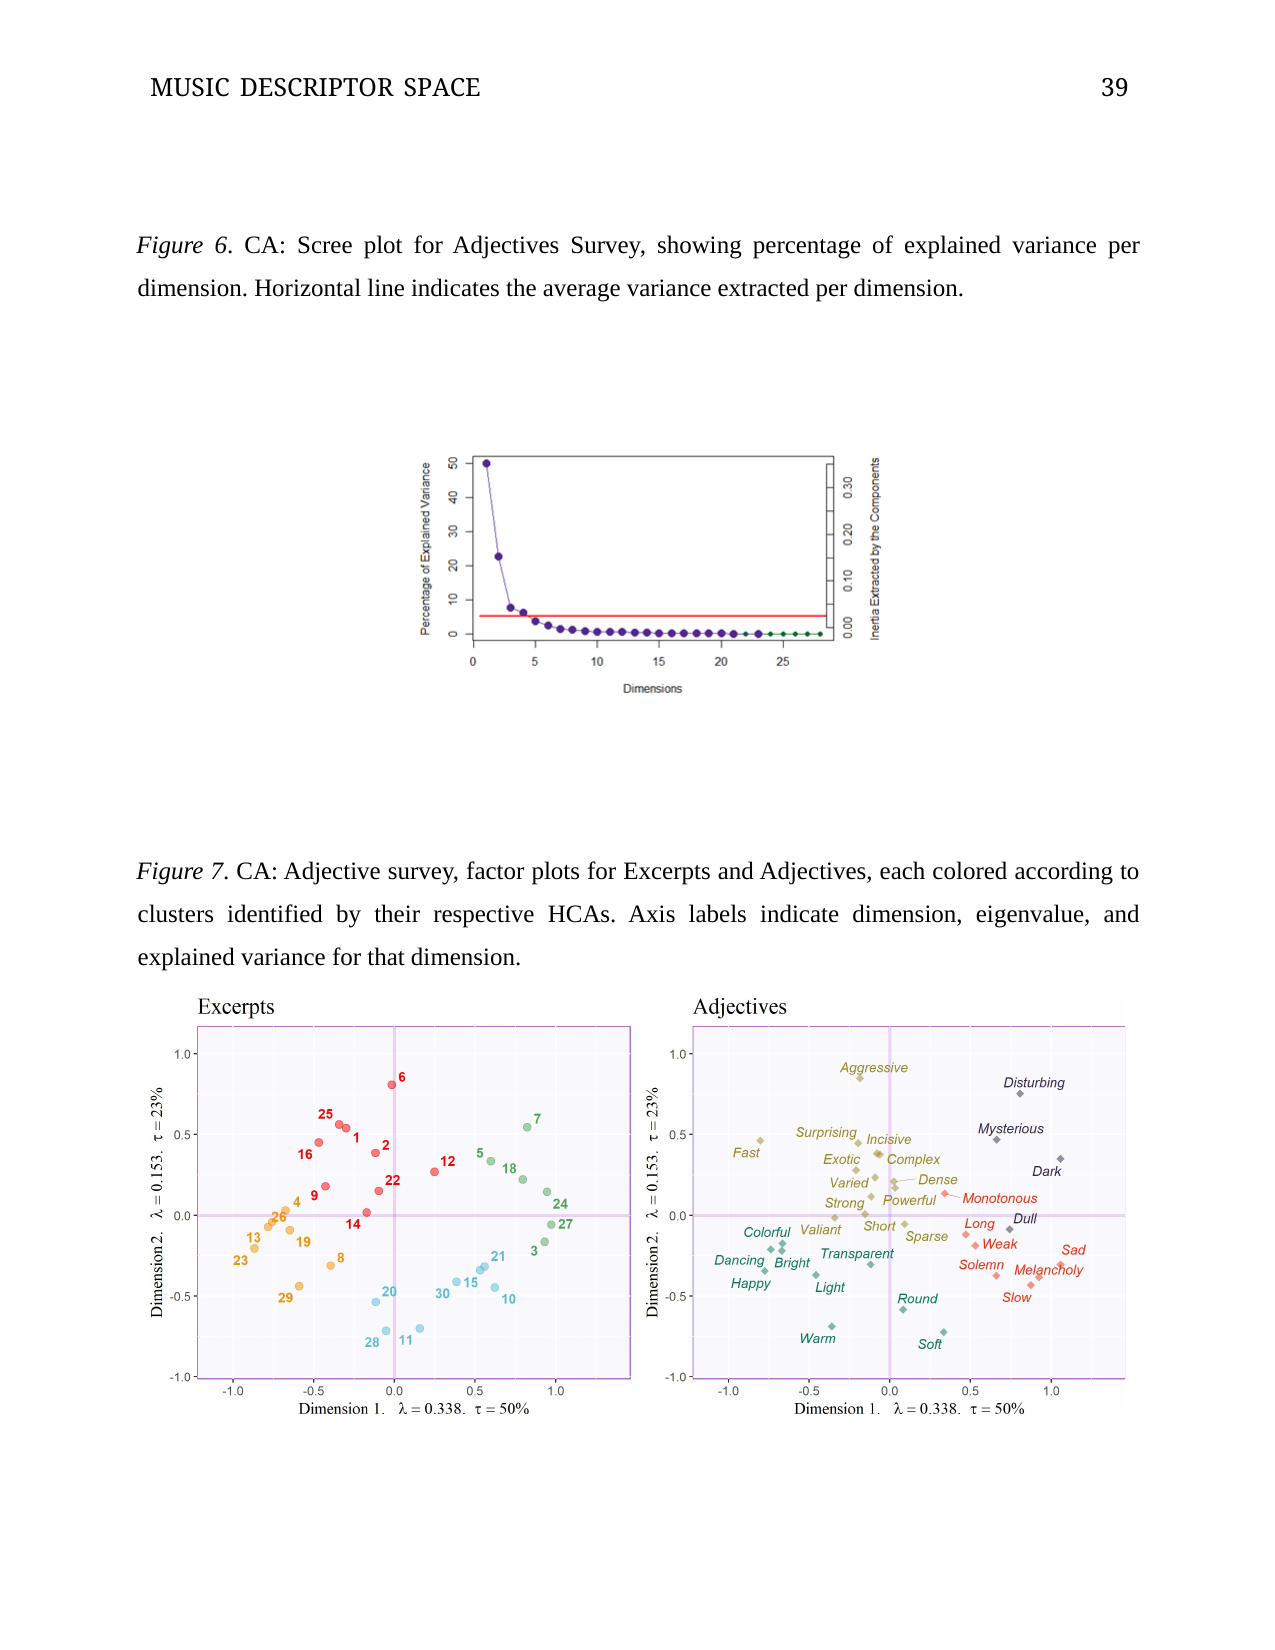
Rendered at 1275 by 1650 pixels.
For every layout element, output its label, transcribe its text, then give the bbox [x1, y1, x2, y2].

picture [150, 998, 1125, 1414]
text Figure 6. CA: Scree plot for Adjectives Survey, showing percentage of explained variance per dimension. Horizontal line indicates the average variance extracted per dimension. [136, 230, 1141, 302]
text Figure 7. CA: Adjective survey, factor plots for Excerpts and Adjectives, each colored according to clusters identified by their respective HCAs. Axis labels indicate dimension, eigenvalue, and explained variance for that dimension. [136, 856, 1141, 971]
picture [391, 402, 888, 709]
